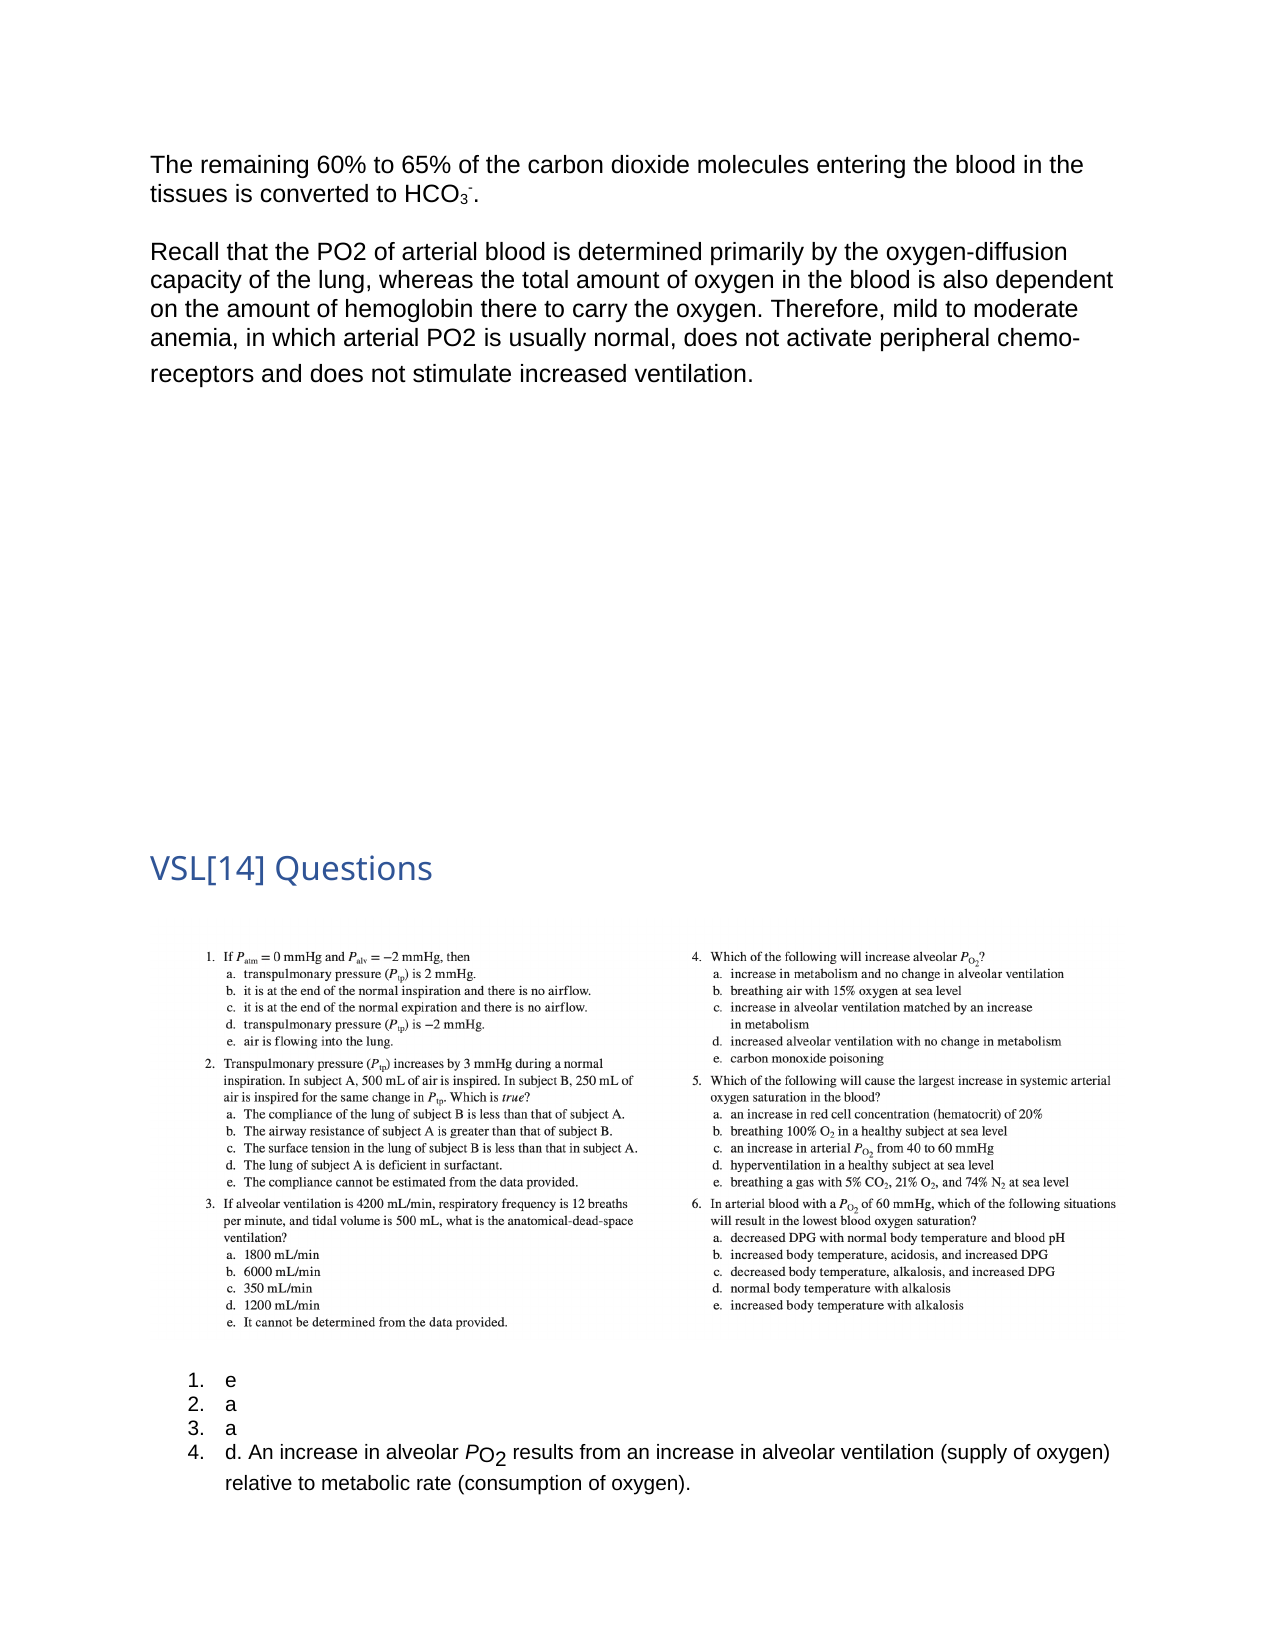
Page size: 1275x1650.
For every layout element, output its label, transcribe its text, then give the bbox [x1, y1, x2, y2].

list e [187, 1368, 1125, 1392]
subtitle VSL[14] Questions [150, 844, 1125, 890]
list a [187, 1416, 1125, 1440]
picture [150, 918, 1125, 1340]
list a [187, 1392, 1125, 1416]
text The remaining 60% to 65% of the carbon dioxide molecules entering the blood in the tissues is converted to HCO3-. [150, 150, 1125, 207]
text Recall that the PO2 of arterial blood is determined primarily by the oxygen-diffusion capacity of the lung, whereas the total amount of oxygen in the blood is also dependent on the amount of hemoglobin there to carry the oxygen. Therefore, mild to moderate anemia, in which arterial PO2 is usually normal, does not activate peripheral chemo- receptors and does not stimulate increased ventilation. [150, 237, 1125, 388]
list d. An increase in alveolar PO2 results from an increase in alveolar ventilation (supply of oxygen) relative to metabolic rate (consumption of oxygen). [187, 1440, 1125, 1495]
